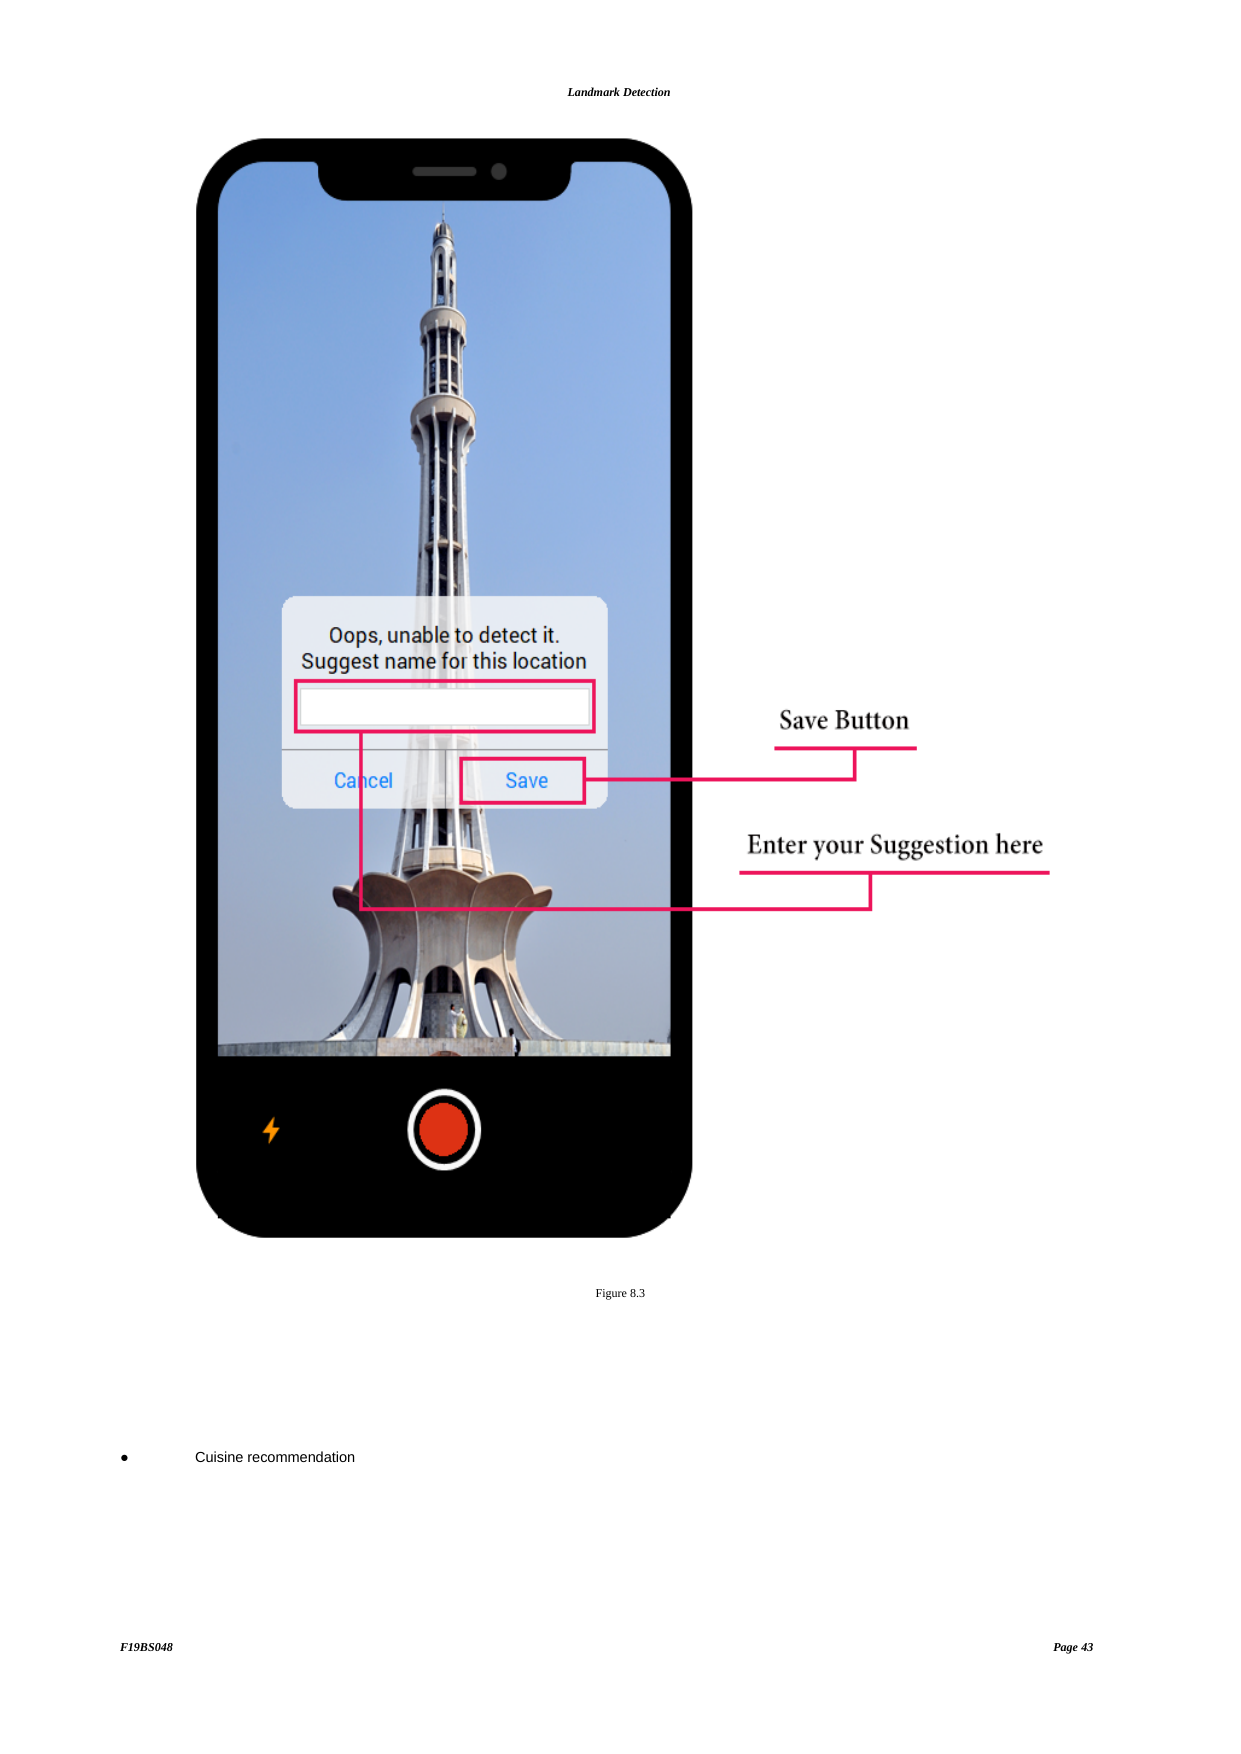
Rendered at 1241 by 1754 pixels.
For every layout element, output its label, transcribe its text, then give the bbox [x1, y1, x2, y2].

picture [119, 124, 1156, 1247]
text Figure 8.3 [120, 1276, 1120, 1300]
list Cuisine recommendation [120, 1437, 1120, 1466]
